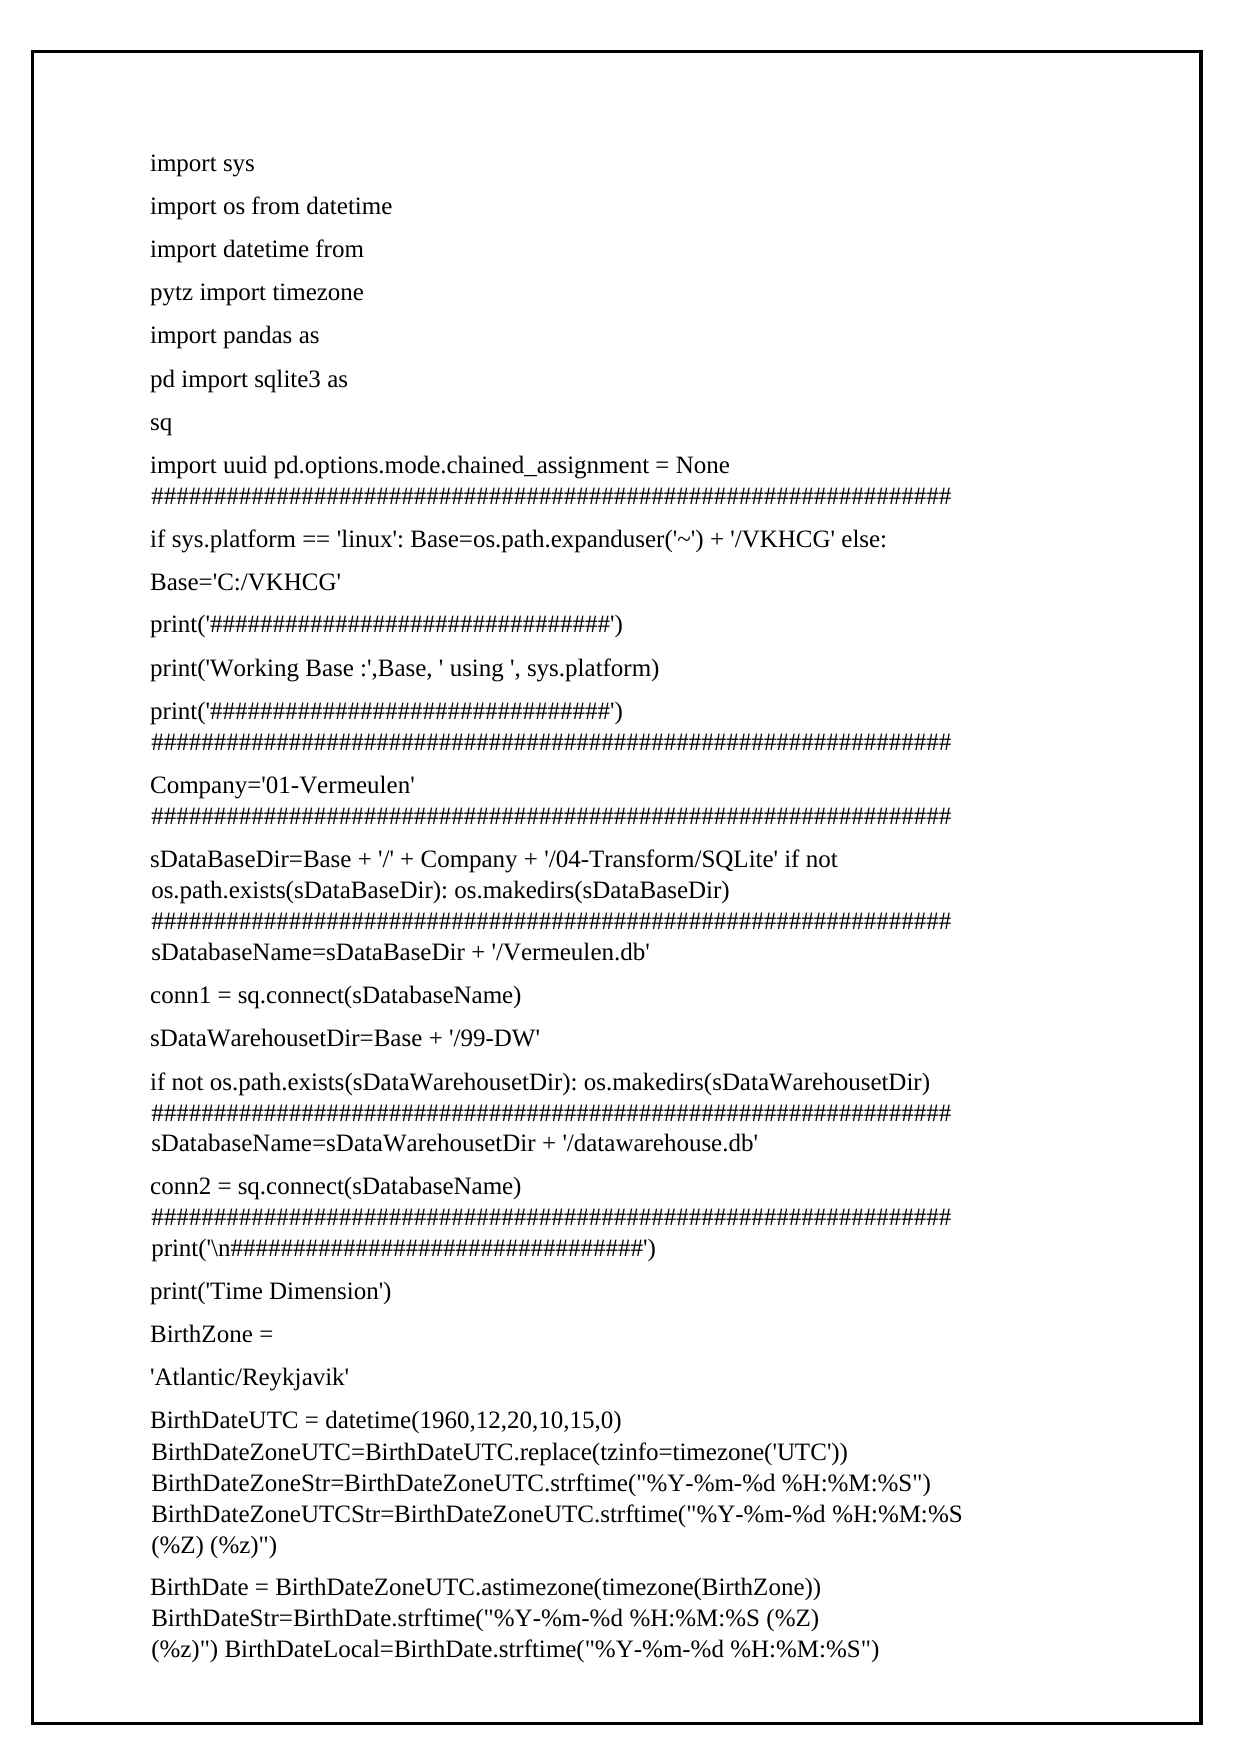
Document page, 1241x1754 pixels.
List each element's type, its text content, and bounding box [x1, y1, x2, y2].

text sDatabaseName=sDataBaseDir + '/Vermeulen.db' conn1 = sq.connect(sDatabaseName) sDataWarehousetDir=Base + '/99-DW' [150, 937, 650, 1052]
text import sys [150, 148, 1199, 177]
text print('################################') [150, 610, 1199, 638]
text Company='01-Vermeulen' ################################################################ [150, 770, 953, 830]
text BirthDateUTC = datetime(1960,12,20,10,15,0) BirthDateZoneUTC=BirthDateUTC.replace(tzinfo=timezone('UTC')) BirthDateZoneStr=BirthDateZoneUTC.strftime("%Y-%m-%d %H:%M:%S") BirthDateZoneUTCStr=BirthDateZoneUTC.strftime("%Y-%m-%d %H:%M:%S (%Z) (%z)") [150, 1406, 1021, 1558]
text print('################################') ################################################################ [150, 696, 953, 756]
text if sys.platform == 'linux': Base=os.path.expanduser('~') + '/VKHCG' else: Base='C:/VKHCG' [150, 524, 1065, 596]
text print('Working Base :',Base, ' using ', sys.platform) [150, 653, 1199, 681]
text import os from datetime import datetime from pytz import timezone [150, 191, 413, 306]
text conn2 = sq.connect(sDatabaseName) ################################################################ print('\n#################################') [150, 1171, 953, 1262]
text print('Time Dimension') BirthZone = 'Atlantic/Reykjavik' [150, 1276, 478, 1391]
text import pandas as pd import sqlite3 as sq [150, 321, 351, 436]
text if not os.path.exists(sDataWarehousetDir): os.makedirs(sDataWarehousetDir) ################################################################ [150, 1067, 953, 1126]
text sDataBaseDir=Base + '/' + Company + '/04-Transform/SQLite' if not os.path.exists(sDataBaseDir): os.makedirs(sDataBaseDir) ################################################################ [150, 844, 953, 935]
text sDatabaseName=sDataWarehousetDir + '/datawarehouse.db' [151, 1129, 1199, 1157]
text import uuid pd.options.mode.chained_assignment = None ################################################################ [150, 450, 953, 510]
text BirthDate = BirthDateZoneUTC.astimezone(timezone(BirthZone)) BirthDateStr=BirthDate.strftime("%Y-%m-%d %H:%M:%S (%Z) (%z)") BirthDateLocal=BirthDate.strftime("%Y-%m-%d %H:%M:%S") [150, 1572, 892, 1663]
